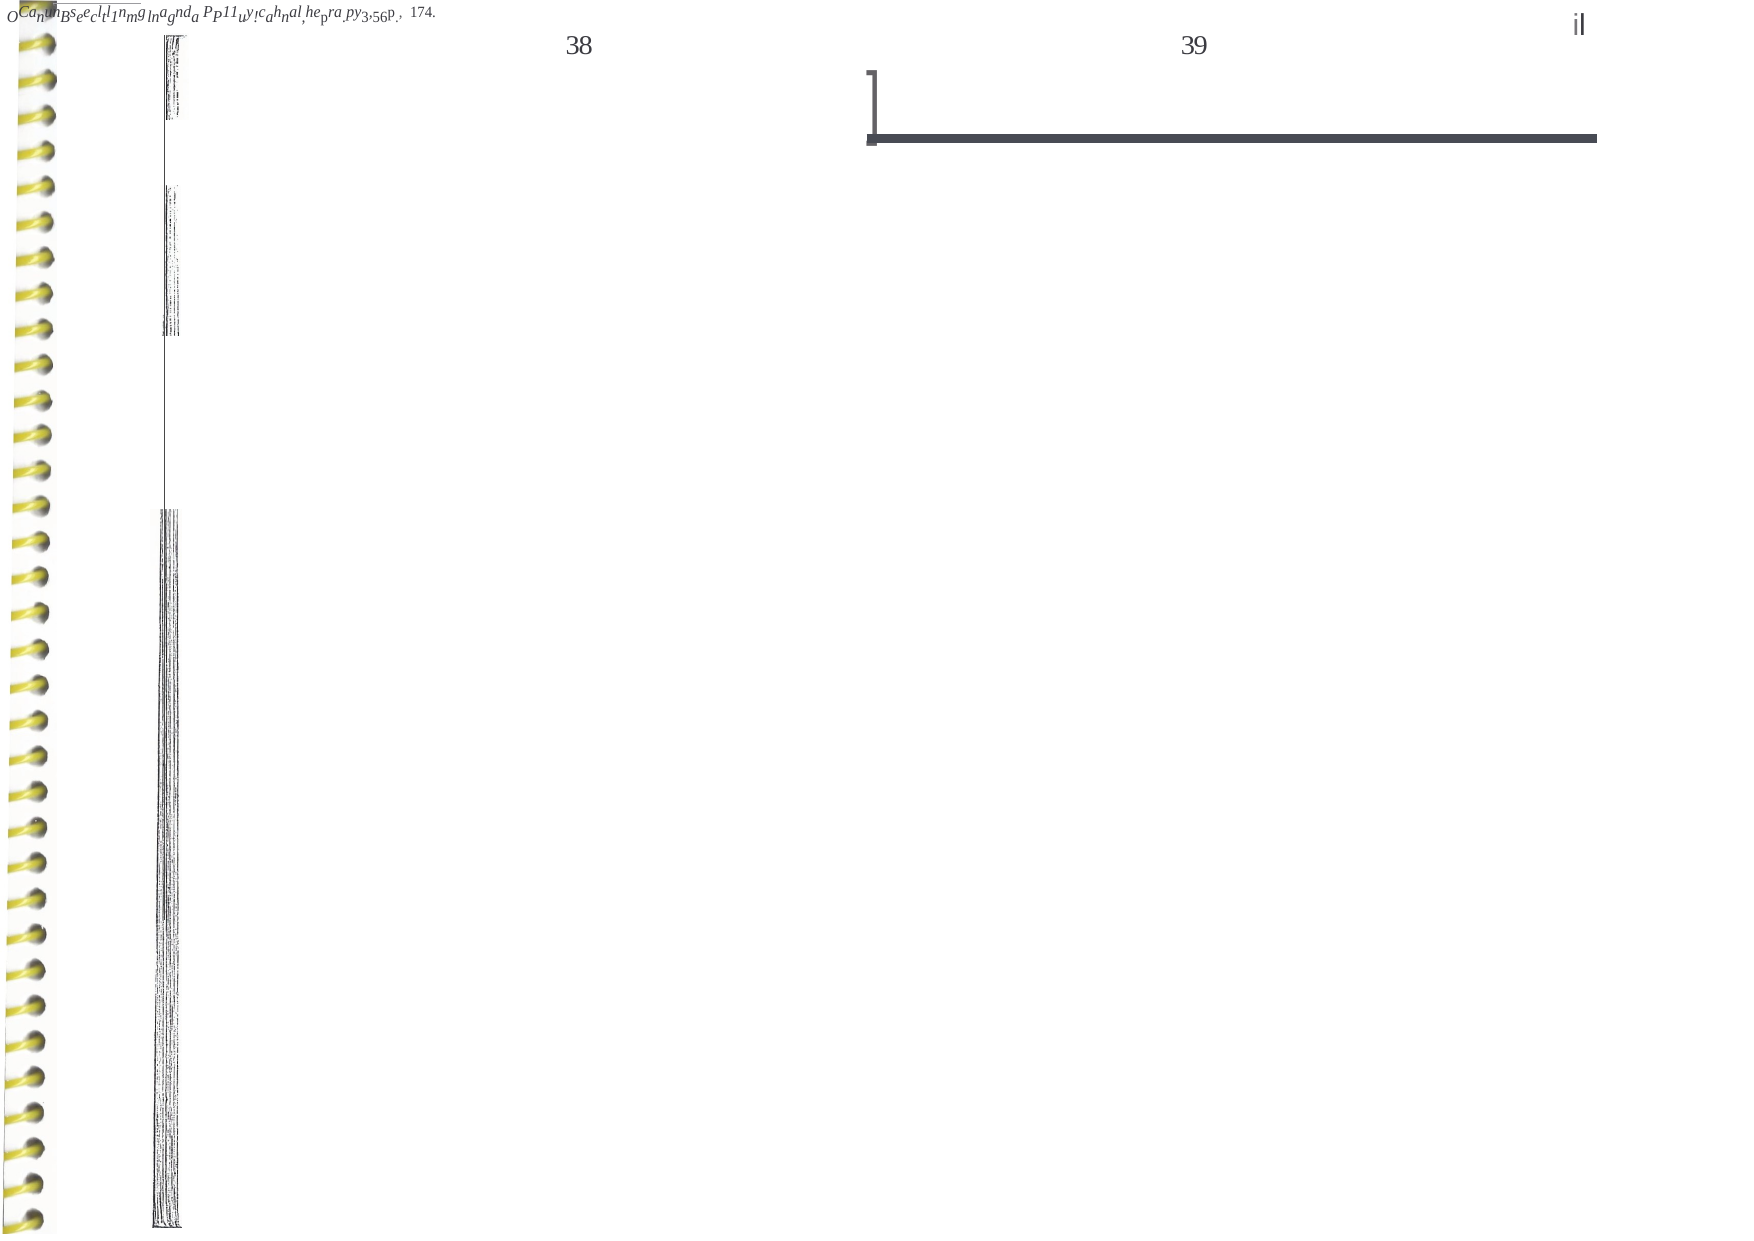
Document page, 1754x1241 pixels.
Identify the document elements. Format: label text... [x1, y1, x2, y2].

picture [150, 509, 182, 1228]
picture [160, 185, 164, 336]
text 38 39 il [565, 21, 1754, 63]
picture [166, 33, 189, 120]
picture [165, 185, 181, 336]
text ] [867, 63, 1754, 146]
text OCanunBseecltl1nmglnagnda PP11uy!cahnal,hepra.py3,56p., 174. [7, 0, 877, 21]
picture [0, 0, 57, 1234]
